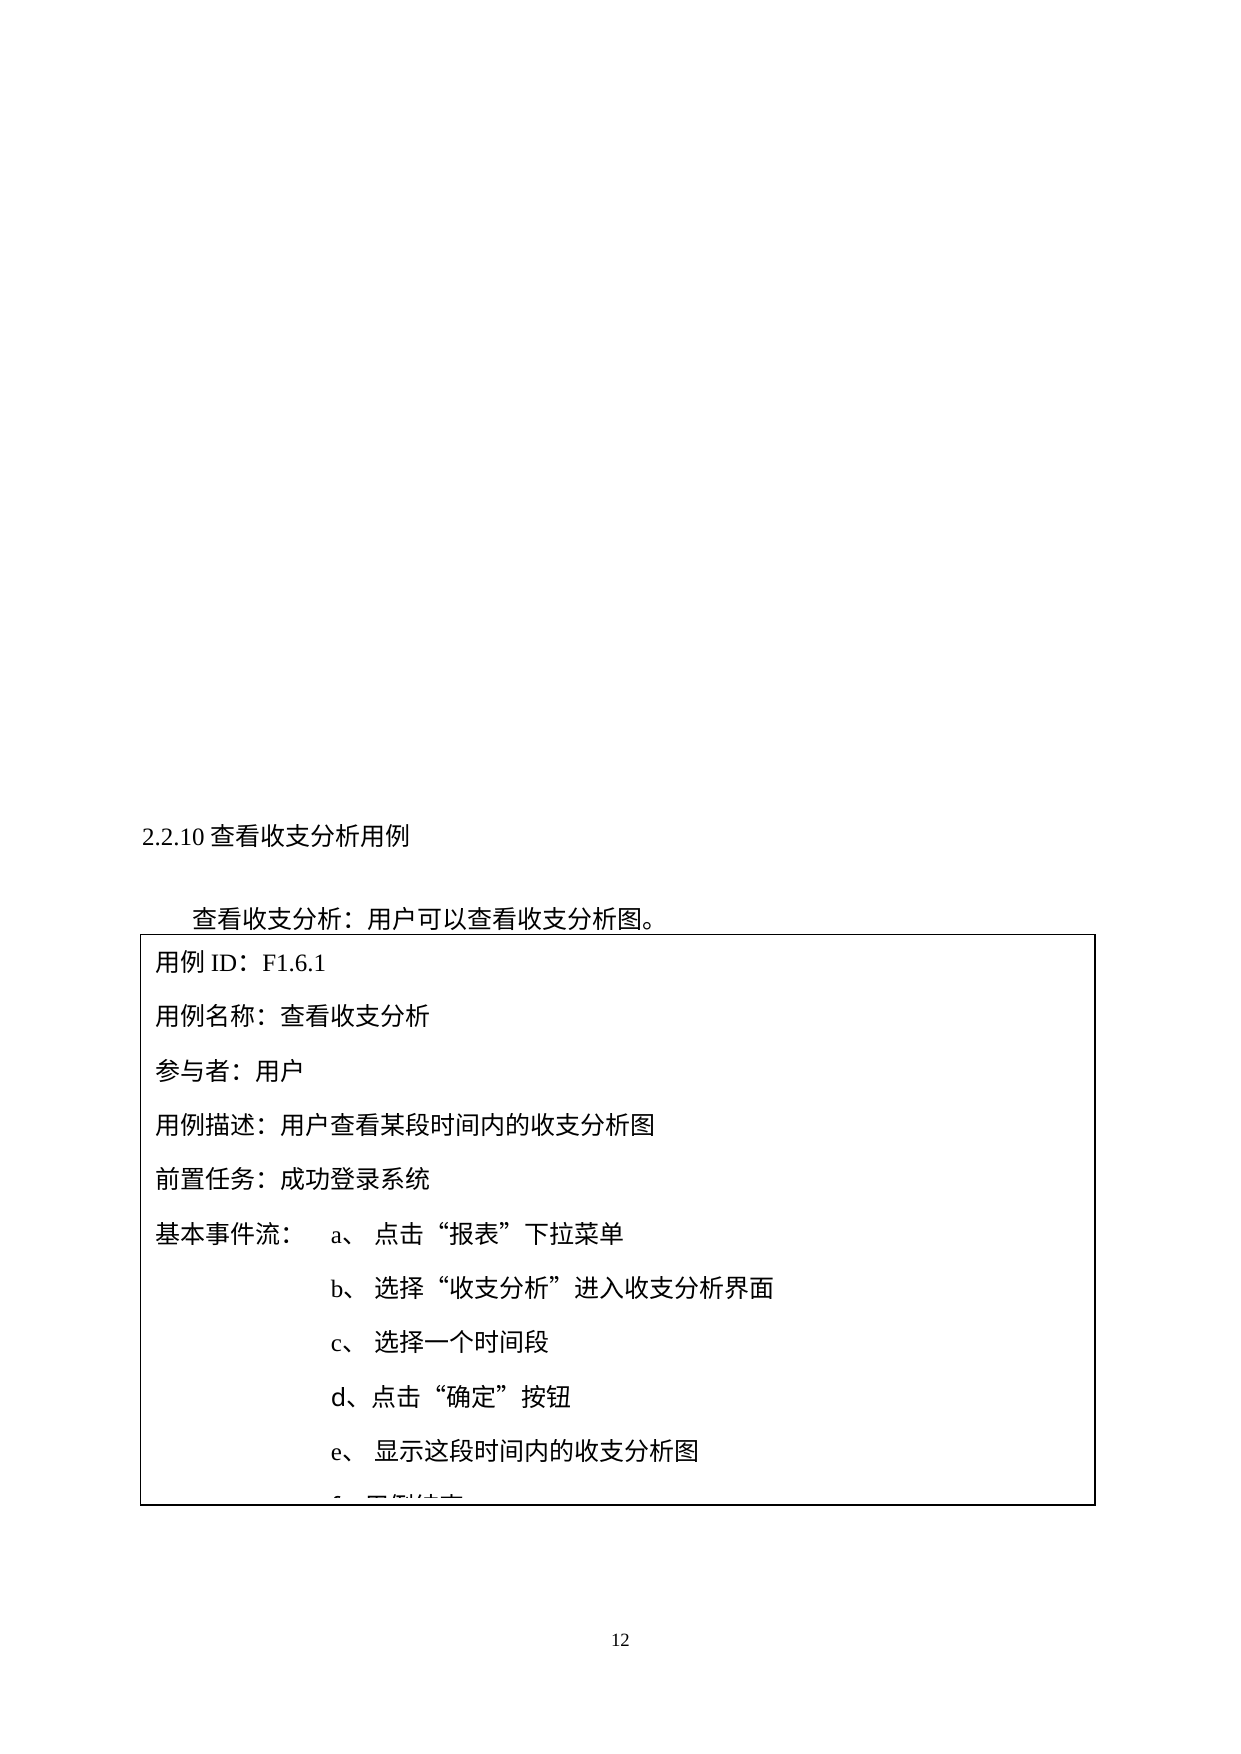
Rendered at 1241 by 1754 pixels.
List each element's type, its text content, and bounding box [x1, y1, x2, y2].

text 查看收支分析：用户可以查看收支分析图。 [142, 885, 1098, 950]
text 查看收支分析用例 [142, 802, 1098, 867]
